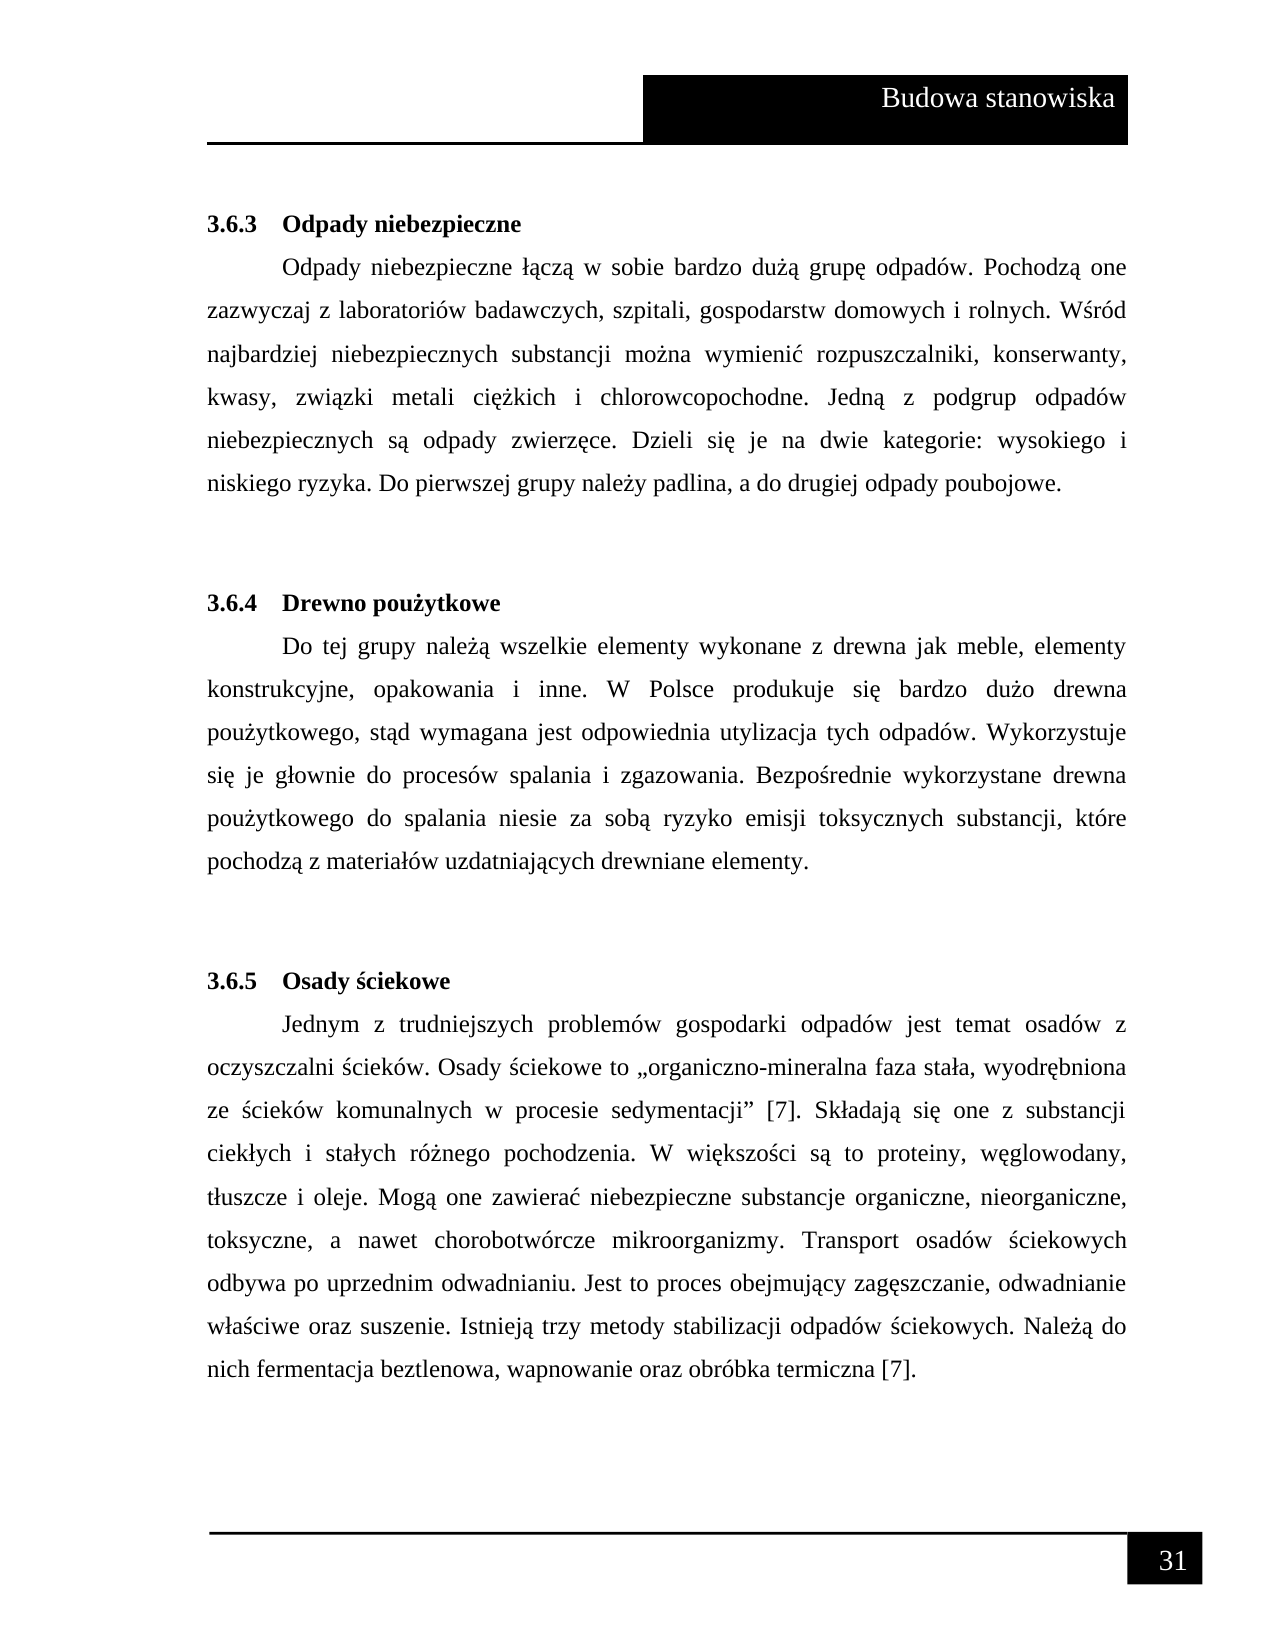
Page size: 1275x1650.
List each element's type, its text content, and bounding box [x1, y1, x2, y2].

subtitle Drewno poużytkowe [207, 588, 1127, 616]
subtitle Odpady niebezpieczne [207, 209, 1127, 238]
text Do tej grupy należą wszelkie elementy wykonane z drewna jak meble, elementy konstrukcyjne, opakowania i inne. W Polsce produkuje się bardzo dużo drewna poużytkowego, stąd wymagana jest odpowiednia utylizacja tych odpadów. Wykorzystuje się je głownie do procesów spalania i zgazowania. Bezpośrednie wykorzystane drewna poużytkowego do spalania niesie za sobą ryzyko emisji toksycznych substancji, które pochodzą z materiałów uzdatniających drewniane elementy. [207, 631, 1127, 875]
text Jednym z trudniejszych problemów gospodarki odpadów jest temat osadów z oczyszczalni ścieków. Osady ściekowe to „organiczno-mineralna faza stała, wyodrębniona ze ścieków komunalnych w procesie sedymentacji” [7]. Składają się one z substancji ciekłych i stałych różnego pochodzenia. W większości są to proteiny, węglowodany, tłuszcze i oleje. Mogą one zawierać niebezpieczne substancje organiczne, nieorganiczne, toksyczne, a nawet chorobotwórcze mikroorganizmy. Transport osadów ściekowych odbywa po uprzednim odwadnianiu. Jest to proces obejmujący zagęszczanie, odwadnianie właściwe oraz suszenie. Istnieją trzy metody stabilizacji odpadów ściekowych. Należą do nich fermentacja beztlenowa, wapnowanie oraz obróbka termiczna [7]. [207, 1009, 1127, 1383]
text Odpady niebezpieczne łączą w sobie bardzo dużą grupę odpadów. Pochodzą one zazwyczaj z laboratoriów badawczych, szpitali, gospodarstw domowych i rolnych. Wśród najbardziej niebezpiecznych substancji można wymienić rozpuszczalniki, konserwanty, kwasy, związki metali ciężkich i chlorowcopochodne. Jedną z podgrup odpadów niebezpiecznych są odpady zwierzęce. Dzieli się je na dwie kategorie: wysokiego i niskiego ryzyka. Do pierwszej grupy należy padlina, a do drugiej odpady poubojowe. [207, 252, 1127, 497]
subtitle Osady ściekowe [207, 966, 1127, 995]
